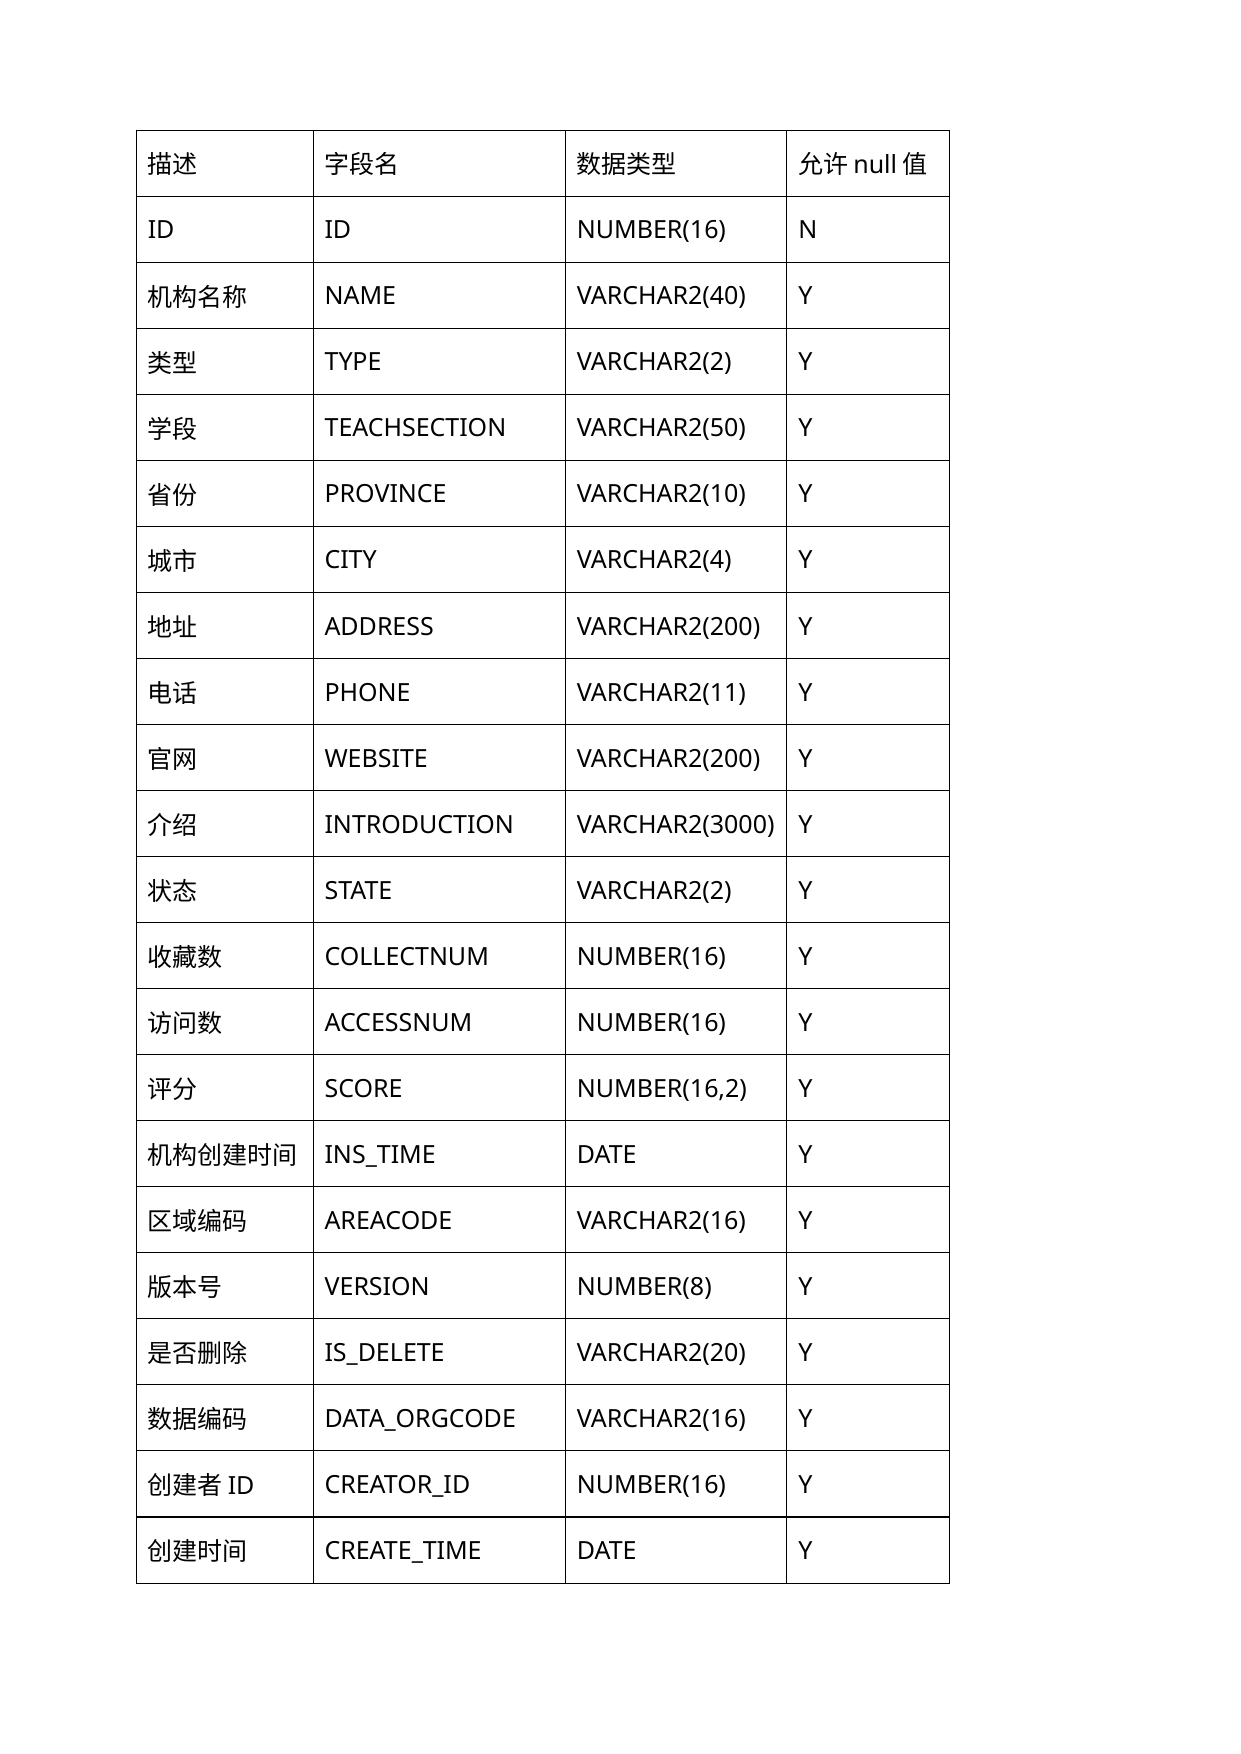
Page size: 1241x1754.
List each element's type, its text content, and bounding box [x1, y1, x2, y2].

table_cell VARCHAR2(16) [566, 1385, 786, 1450]
table_cell Y [787, 1253, 949, 1318]
table_cell 地址 [137, 593, 313, 658]
table_cell STATE [314, 857, 565, 922]
table_cell 机构创建时间 [137, 1121, 313, 1186]
table_cell VARCHAR2(10) [566, 461, 786, 526]
table_cell VARCHAR2(40) [566, 263, 786, 328]
table_cell DATE [566, 1121, 786, 1186]
table_cell ADDRESS [314, 593, 565, 658]
table_cell NUMBER(16) [566, 197, 786, 262]
table_cell PROVINCE [314, 461, 565, 526]
table_cell Y [787, 329, 949, 394]
table_cell 创建者ID [137, 1451, 313, 1516]
table_cell 官网 [137, 725, 313, 790]
table_cell DATE [566, 1518, 786, 1582]
table_cell Y [787, 1055, 949, 1120]
table_cell Y [787, 1319, 949, 1384]
table_cell NAME [314, 263, 565, 328]
table_cell VARCHAR2(11) [566, 659, 786, 724]
table_cell 电话 [137, 659, 313, 724]
table_cell CREATE_TIME [314, 1518, 565, 1582]
table_cell VARCHAR2(16) [566, 1187, 786, 1252]
table_cell N [787, 197, 949, 262]
table_cell 评分 [137, 1055, 313, 1120]
table_cell Y [787, 1385, 949, 1450]
table_cell 学段 [137, 395, 313, 460]
table_cell Y [787, 923, 949, 988]
table_cell 介绍 [137, 791, 313, 856]
table_cell COLLECTNUM [314, 923, 565, 988]
table_header 字段名 [314, 131, 565, 196]
table_cell Y [787, 1121, 949, 1186]
table_cell Y [787, 791, 949, 856]
table_cell Y [787, 1187, 949, 1252]
table_cell 省份 [137, 461, 313, 526]
table_cell PHONE [314, 659, 565, 724]
table_cell VARCHAR2(20) [566, 1319, 786, 1384]
table_cell Y [787, 989, 949, 1054]
table_cell Y [787, 527, 949, 592]
table_cell NUMBER(16,2) [566, 1055, 786, 1120]
table_header 允许null值 [787, 131, 949, 196]
table_cell 状态 [137, 857, 313, 922]
table_cell Y [787, 725, 949, 790]
table_cell INTRODUCTION [314, 791, 565, 856]
table_cell NUMBER(16) [566, 1451, 786, 1516]
table_cell VARCHAR2(3000) [566, 791, 786, 856]
table_header 描述 [137, 131, 313, 196]
table_cell Y [787, 1518, 949, 1582]
table_cell 版本号 [137, 1253, 313, 1318]
table_cell DATA_ORGCODE [314, 1385, 565, 1450]
table_cell Y [787, 593, 949, 658]
table_cell 数据编码 [137, 1385, 313, 1450]
table_cell ID [314, 197, 565, 262]
table_cell CITY [314, 527, 565, 592]
table_cell WEBSITE [314, 725, 565, 790]
table_cell INS_TIME [314, 1121, 565, 1186]
table_cell 是否删除 [137, 1319, 313, 1384]
table_cell VARCHAR2(4) [566, 527, 786, 592]
table_cell 城市 [137, 527, 313, 592]
table_cell Y [787, 857, 949, 922]
table_cell ACCESSNUM [314, 989, 565, 1054]
table_cell AREACODE [314, 1187, 565, 1252]
table_cell VARCHAR2(200) [566, 725, 786, 790]
table_cell TEACHSECTION [314, 395, 565, 460]
table_cell NUMBER(16) [566, 989, 786, 1054]
table_cell VARCHAR2(200) [566, 593, 786, 658]
table_cell VERSION [314, 1253, 565, 1318]
table_header 数据类型 [566, 131, 786, 196]
table_cell NUMBER(16) [566, 923, 786, 988]
table_cell IS_DELETE [314, 1319, 565, 1384]
table_cell Y [787, 1451, 949, 1516]
table_cell CREATOR_ID [314, 1451, 565, 1516]
table_cell VARCHAR2(2) [566, 857, 786, 922]
table_cell Y [787, 395, 949, 460]
table_cell Y [787, 461, 949, 526]
table_cell 访问数 [137, 989, 313, 1054]
table_cell Y [787, 263, 949, 328]
table_cell 机构名称 [137, 263, 313, 328]
table_cell ID [137, 197, 313, 262]
table_cell VARCHAR2(2) [566, 329, 786, 394]
table_cell 类型 [137, 329, 313, 394]
table_cell VARCHAR2(50) [566, 395, 786, 460]
table_cell Y [787, 659, 949, 724]
table_cell TYPE [314, 329, 565, 394]
table_cell SCORE [314, 1055, 565, 1120]
table_cell 收藏数 [137, 923, 313, 988]
table_cell 区域编码 [137, 1187, 313, 1252]
table_cell NUMBER(8) [566, 1253, 786, 1318]
table_cell 创建时间 [137, 1518, 313, 1582]
